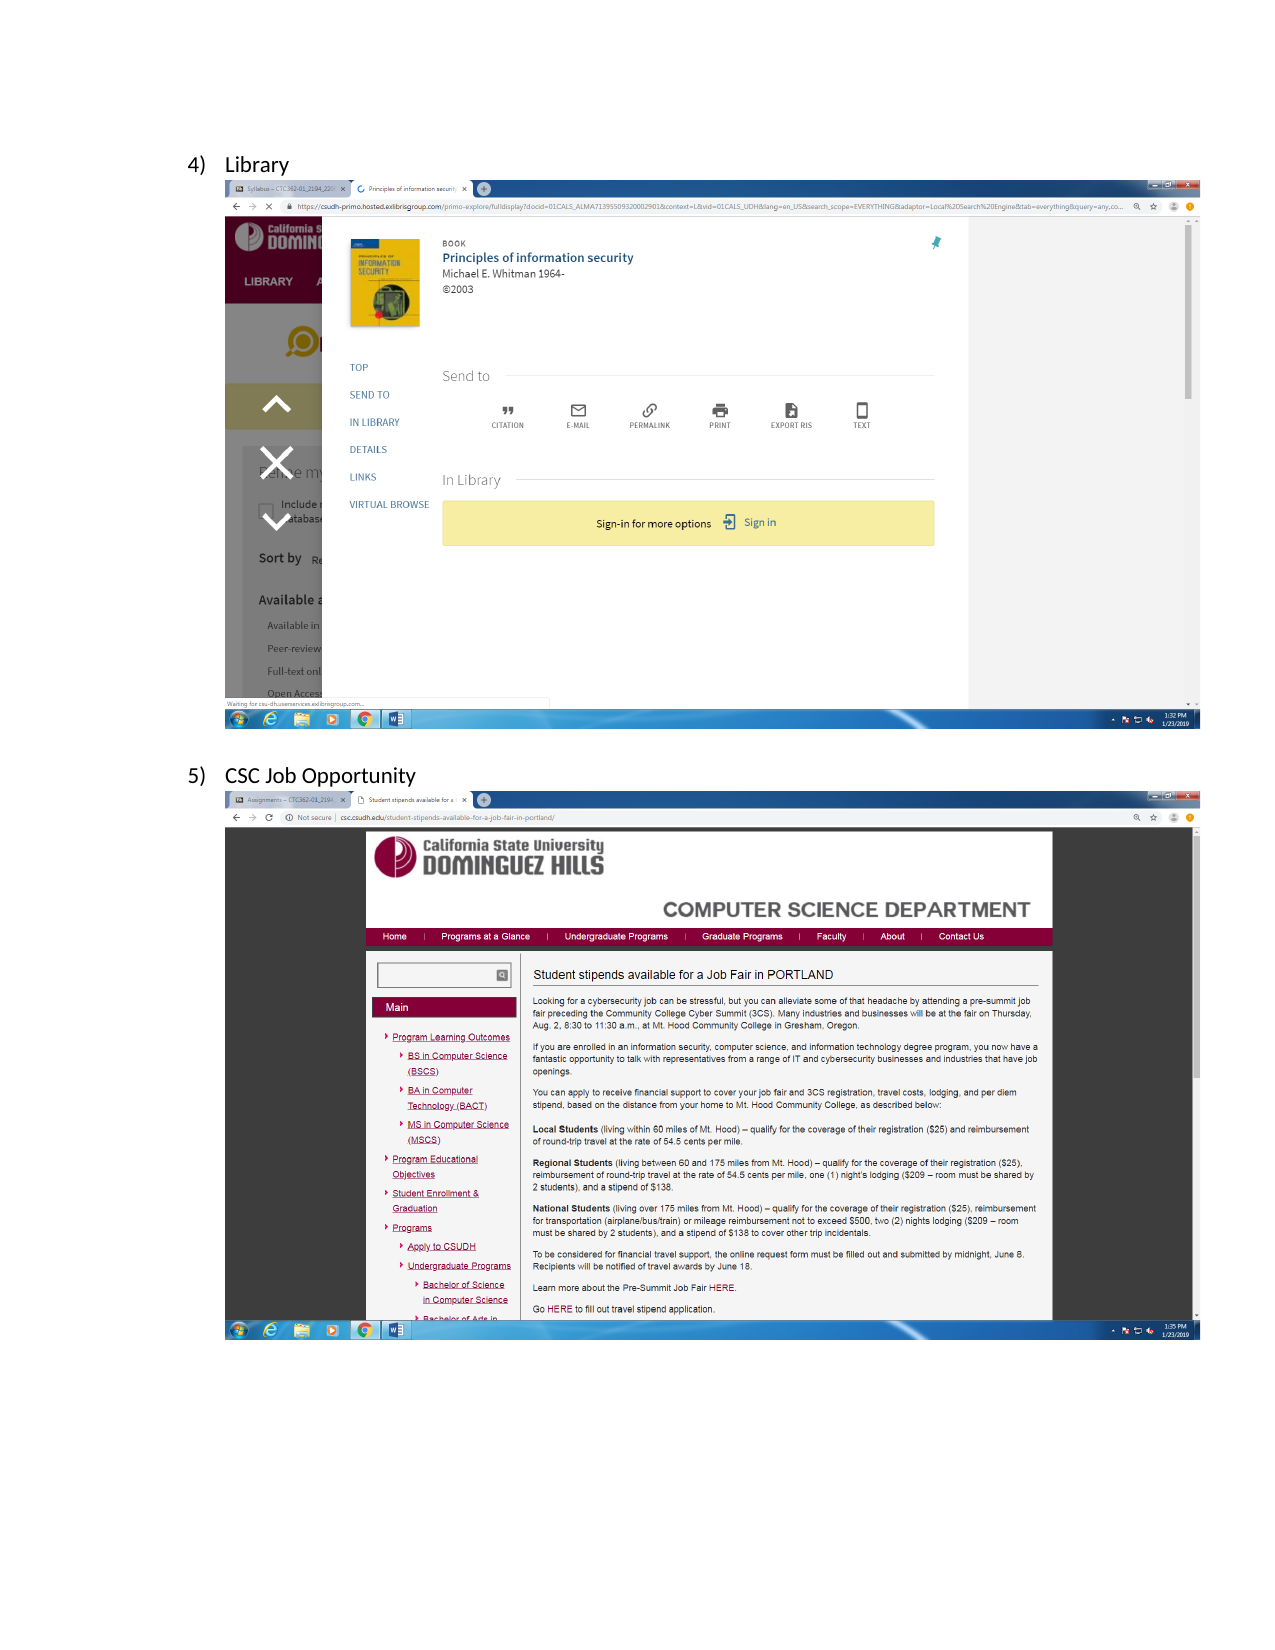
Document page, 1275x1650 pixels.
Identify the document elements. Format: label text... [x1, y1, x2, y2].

picture [225, 791, 1200, 1340]
picture [225, 180, 1200, 729]
